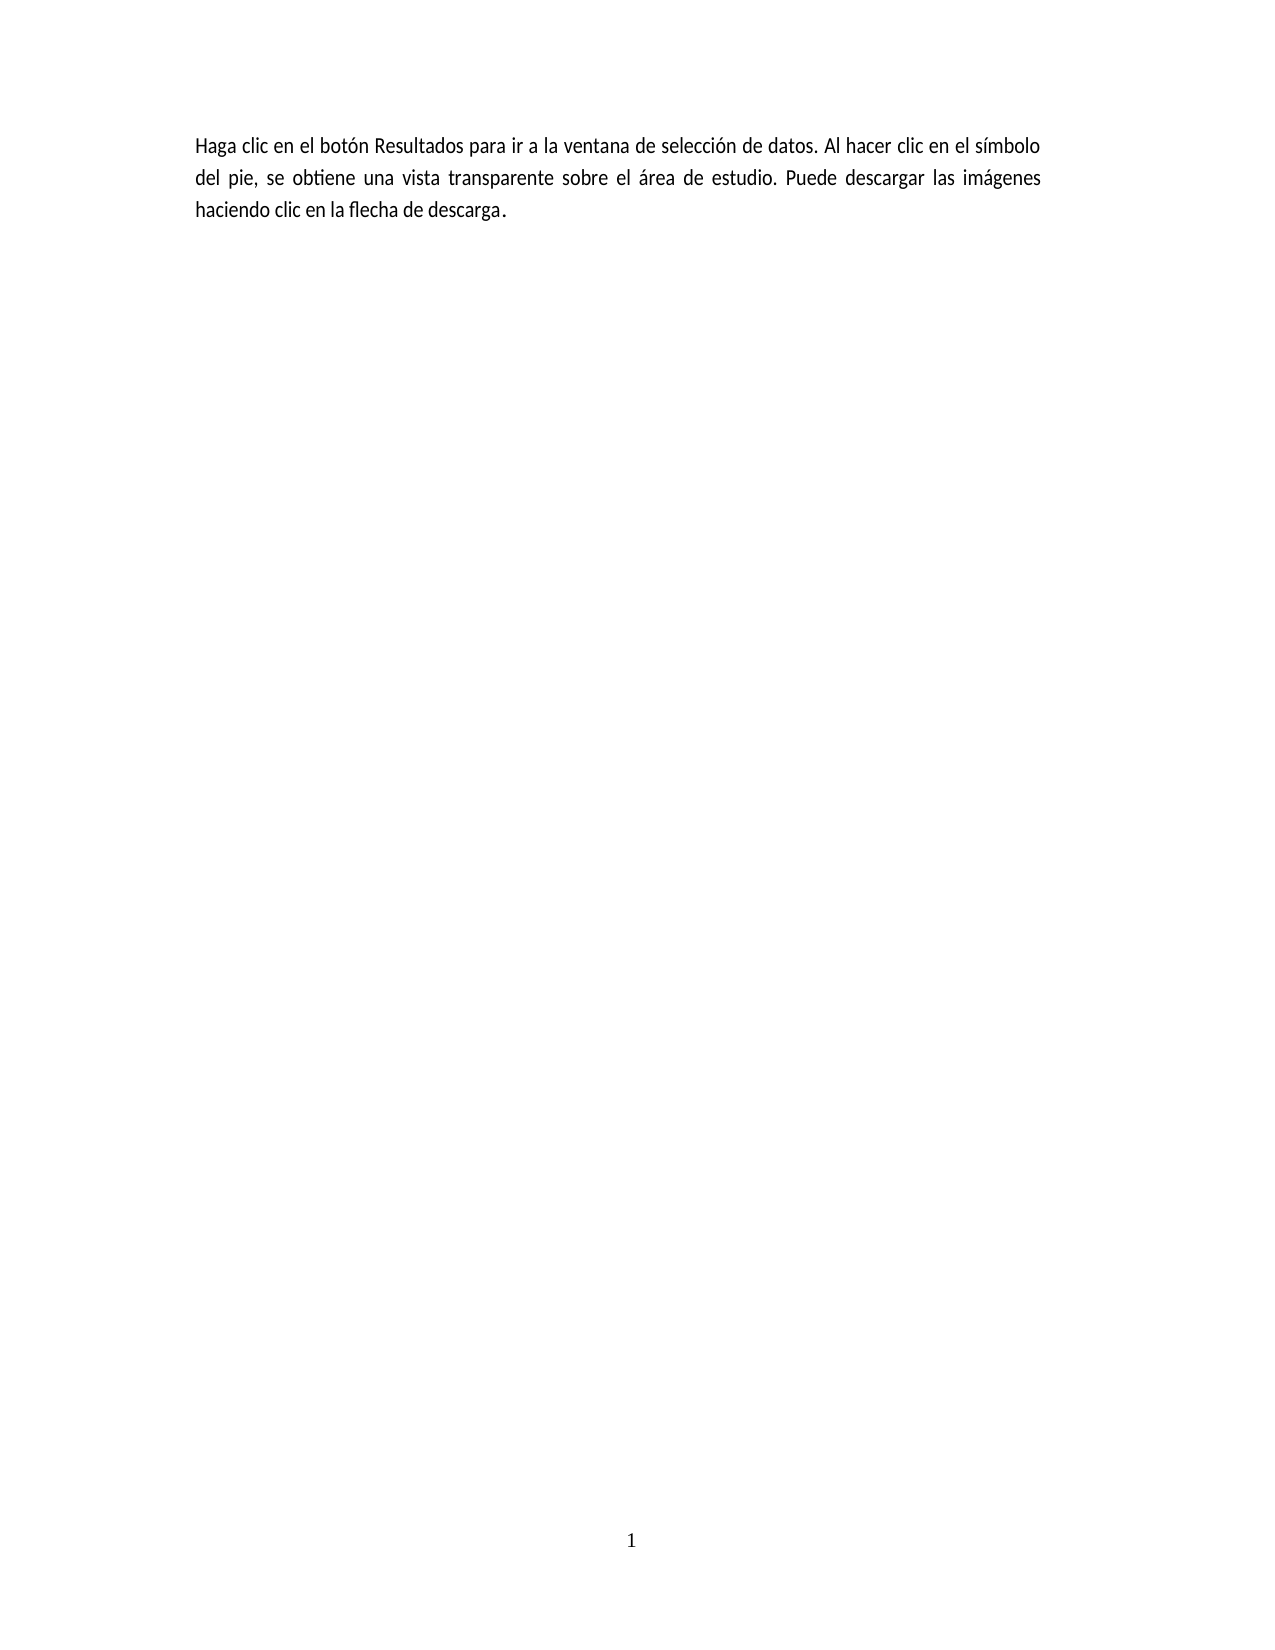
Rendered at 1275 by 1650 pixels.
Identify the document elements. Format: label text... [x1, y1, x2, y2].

text Haga clic en el botón Resultados para ir a la ventana de selección de datos. Al hacer clic en el símbolo del pie, se obtiene una vista transparente sobre el área de estudio. Puede descargar las imágenes haciendo clic en la flecha de descarga. [195, 131, 1043, 224]
